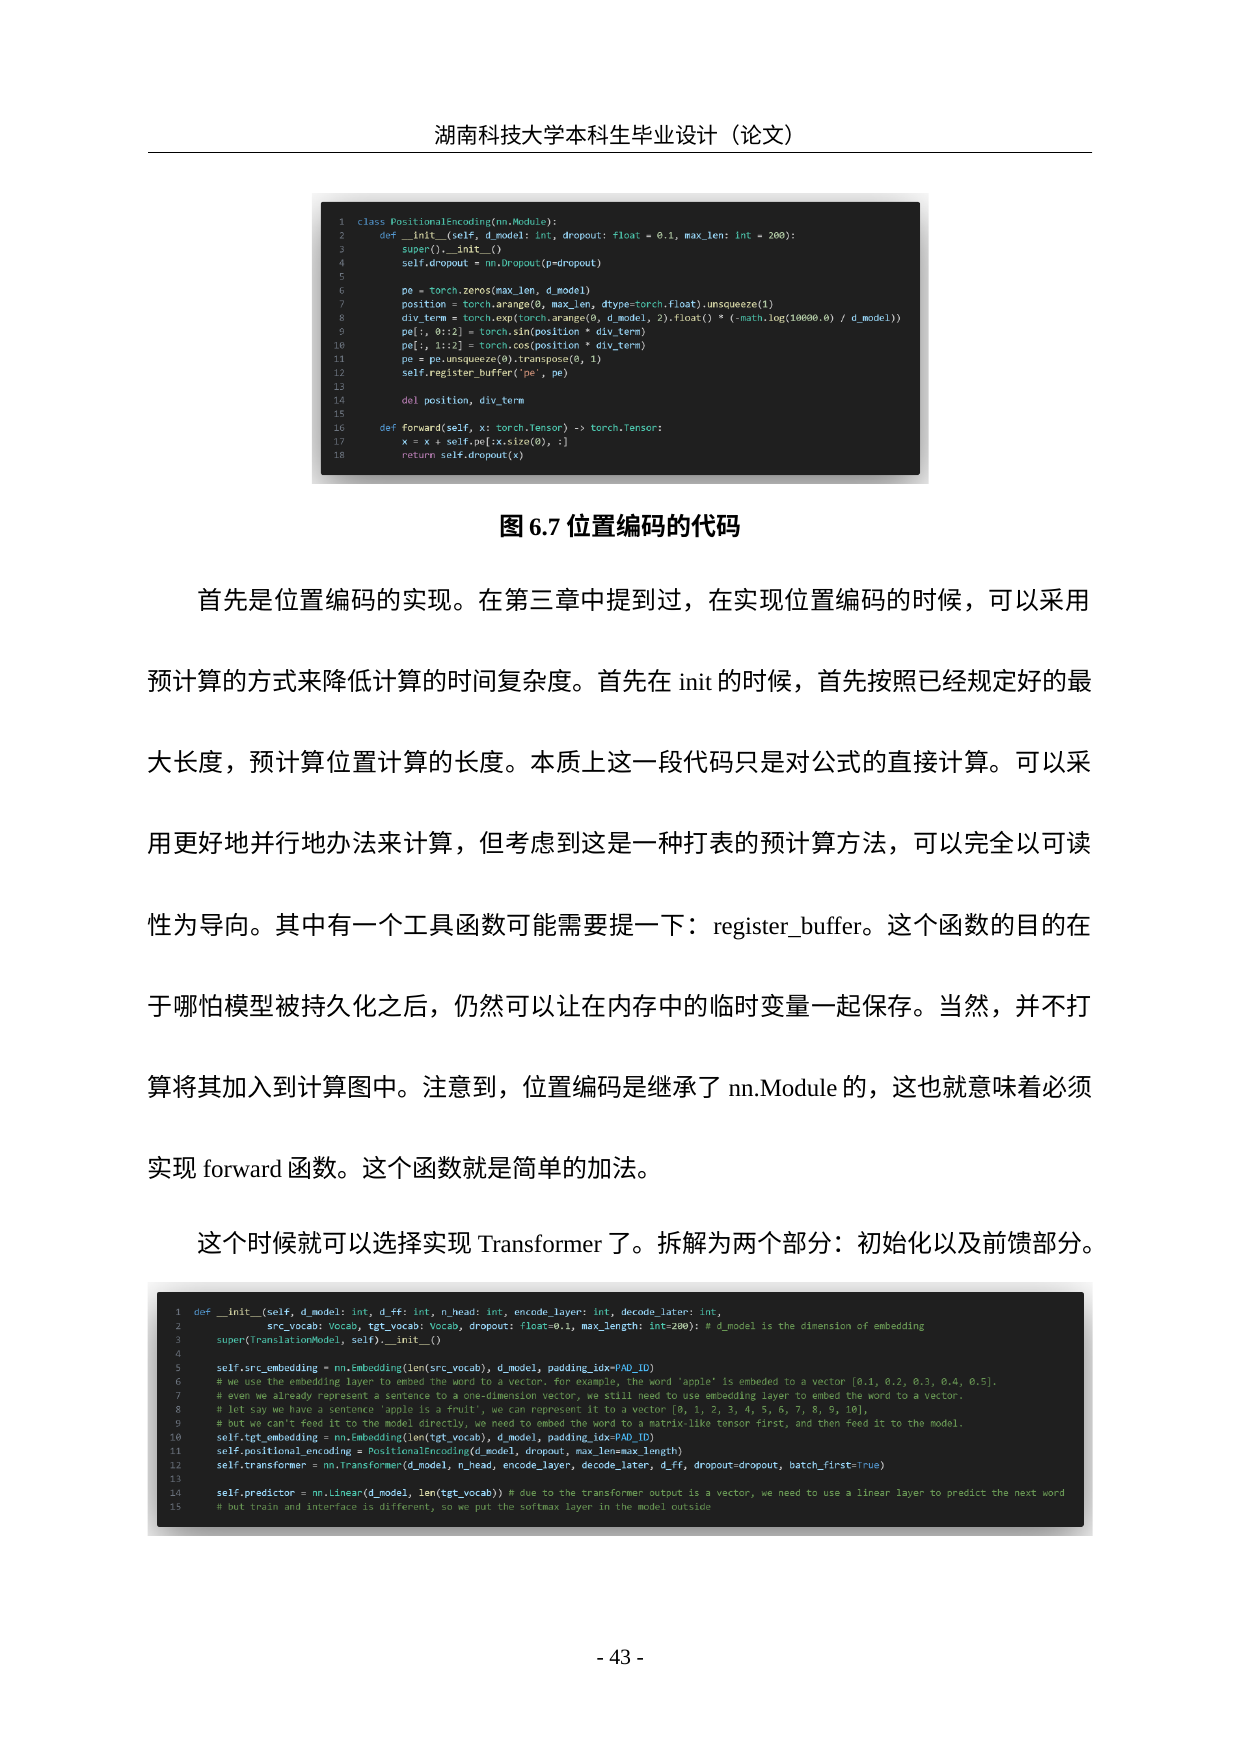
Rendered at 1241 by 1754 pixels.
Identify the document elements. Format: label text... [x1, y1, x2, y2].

text 这个时候就可以选择实现Transformer了。拆解为两个部分：初始化以及前馈部分。 [148, 1209, 1092, 1274]
text 图6.7 位置编码的代码 [148, 492, 1092, 557]
text 首先是位置编码的实现。在第三章中提到过，在实现位置编码的时候，可以采用预计算的方式来降低计算的时间复杂度。首先在init的时候，首先按照已经规定好的最大长度，预计算位置计算的长度。本质上这一段代码只是对公式的直接计算。可以采用更好地并行地办法来计算，但考虑到这是一种打表的预计算方法，可以完全以可读性为导向。其中有一个工具函数可能需要提一下：register_buffer。这个函数的目的在于哪怕模型被持久化之后，仍然可以让在内存中的临时变量一起保存。当然，并不打算将其加入到计算图中。注意到，位置编码是继承了nn.Module的，这也就意味着必须实现forward函数。这个函数就是简单的加法。 [148, 566, 1092, 1199]
picture [311, 193, 929, 484]
picture [147, 1282, 1093, 1536]
